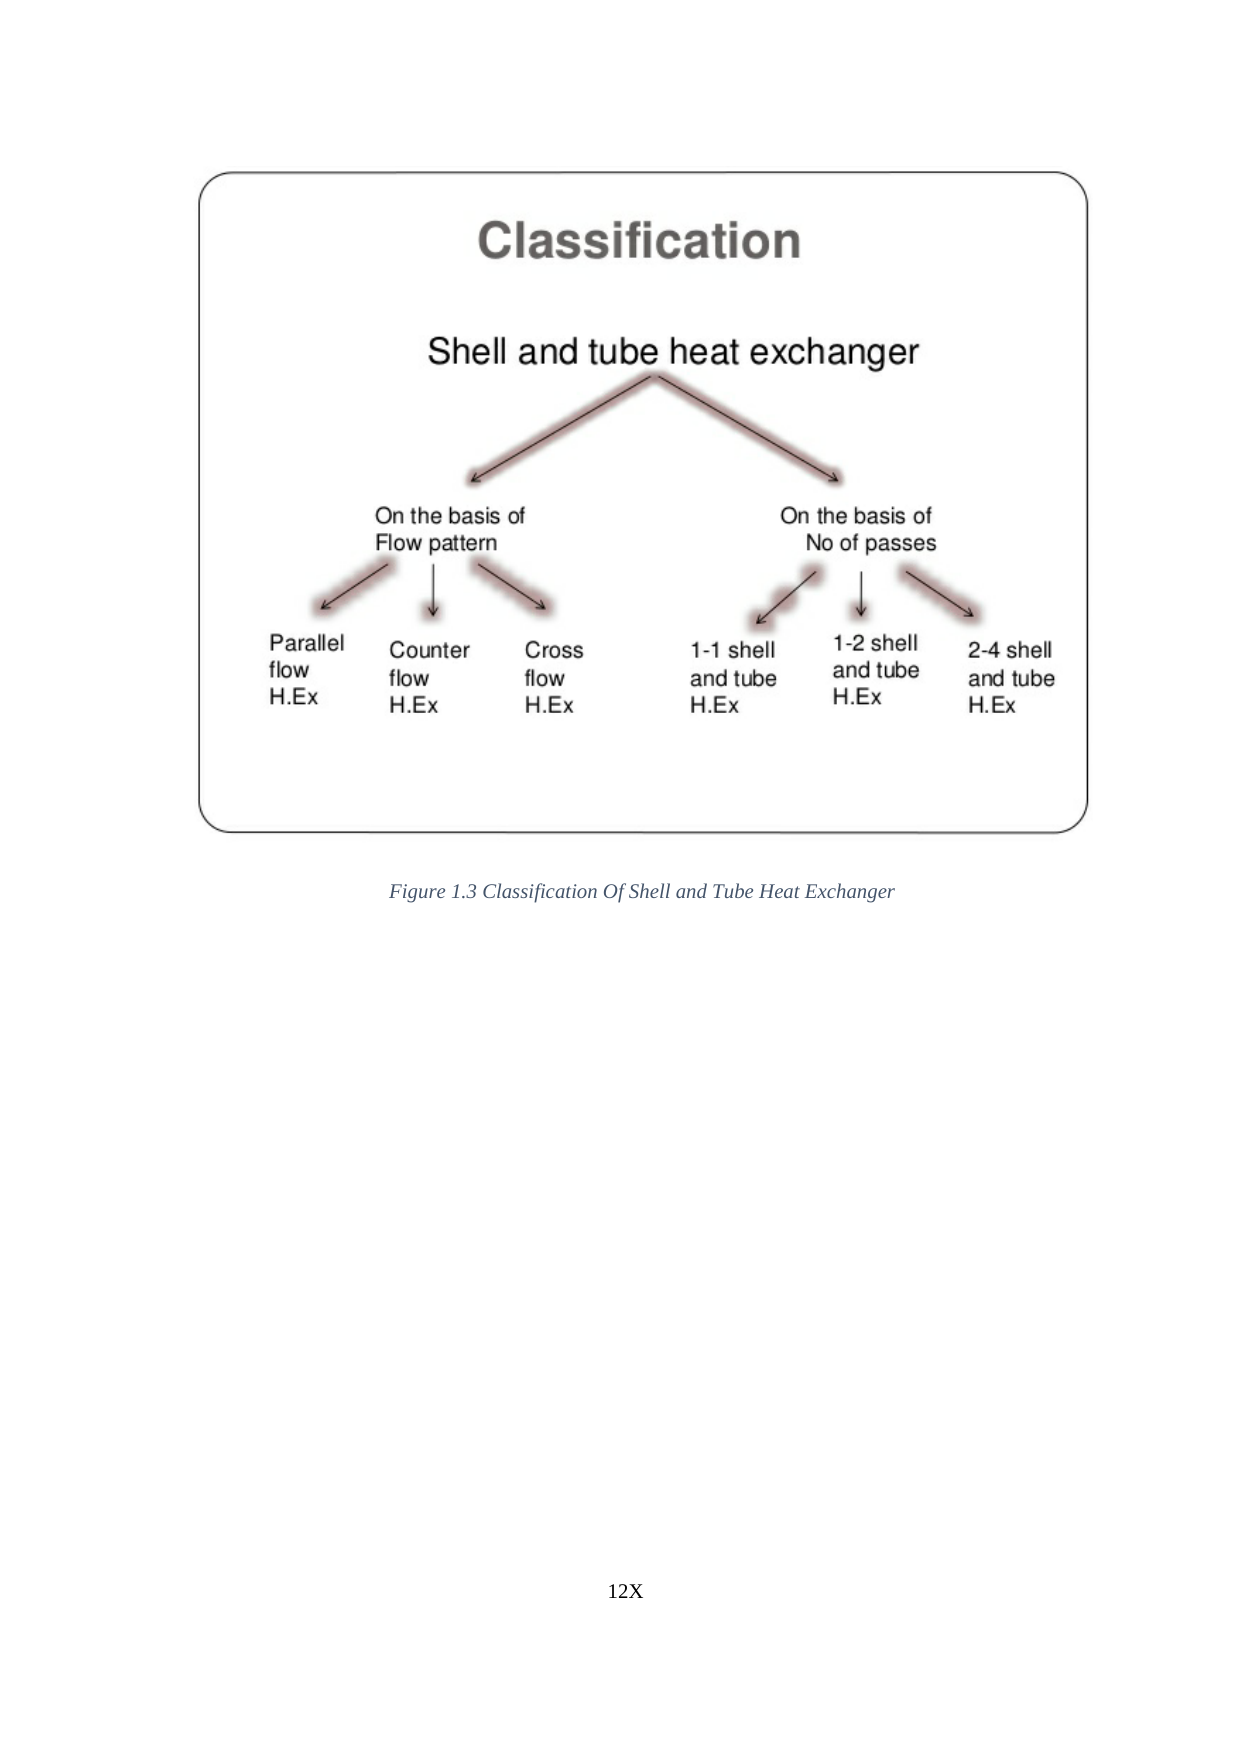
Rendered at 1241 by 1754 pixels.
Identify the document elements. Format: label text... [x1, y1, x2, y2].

picture [193, 166, 1093, 843]
text Figure 1.3 Classification Of Shell and Tube Heat Exchanger [175, 879, 1111, 903]
